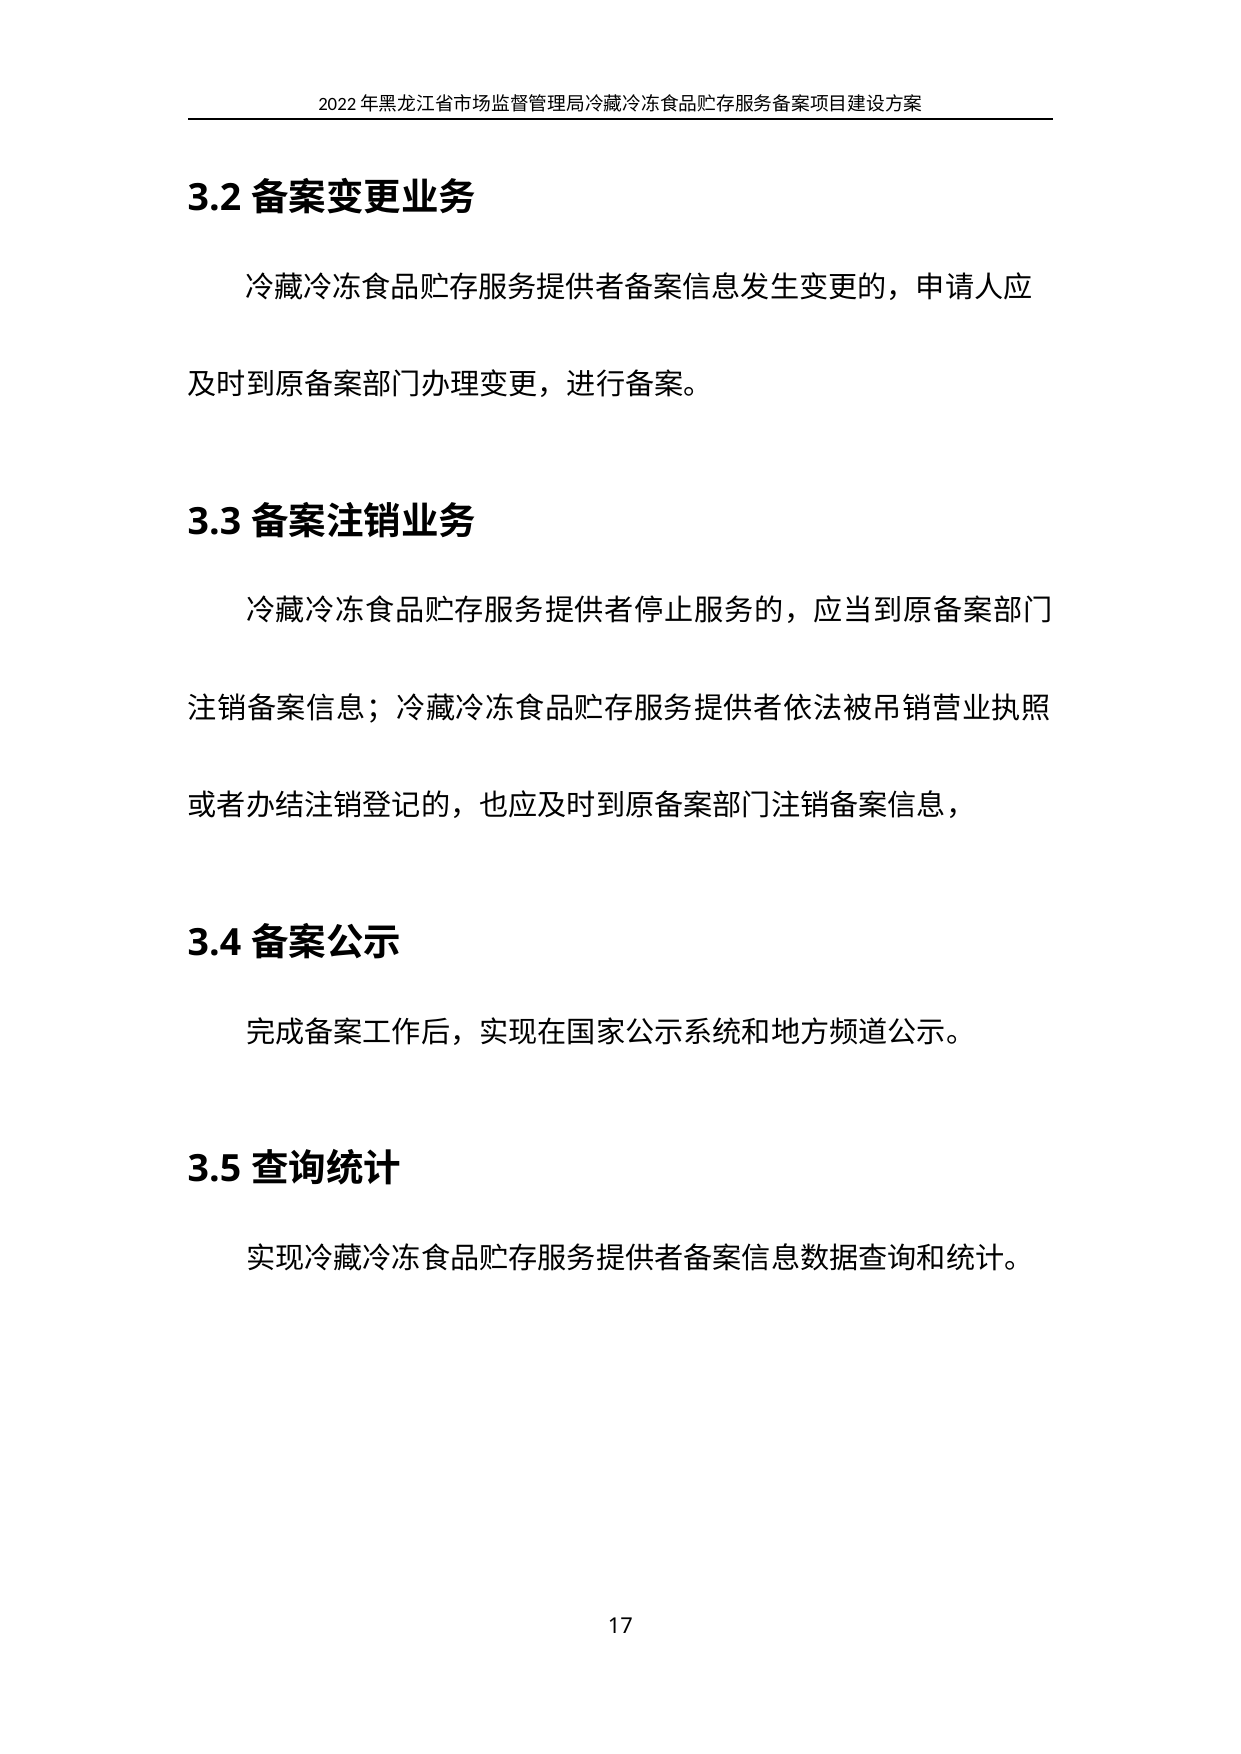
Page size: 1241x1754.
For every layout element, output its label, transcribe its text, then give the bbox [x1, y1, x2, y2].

text 实现冷藏冷冻食品贮存服务提供者备案信息数据查询和统计。 [187, 1223, 1053, 1288]
subtitle 查询统计 [187, 1133, 1053, 1198]
text 冷藏冷冻食品贮存服务提供者备案信息发生变更的，申请人应及时到原备案部门办理变更，进行备案。 [187, 252, 1053, 414]
subtitle 备案注销业务 [187, 486, 1053, 551]
subtitle 备案公示 [187, 907, 1053, 972]
text 完成备案工作后，实现在国家公示系统和地方频道公示。 [187, 997, 1053, 1062]
subtitle 备案变更业务 [187, 162, 1053, 227]
text 冷藏冷冻食品贮存服务提供者停止服务的，应当到原备案部门注销备案信息；冷藏冷冻食品贮存服务提供者依法被吊销营业执照或者办结注销登记的，也应及时到原备案部门注销备案信息， [187, 576, 1053, 836]
